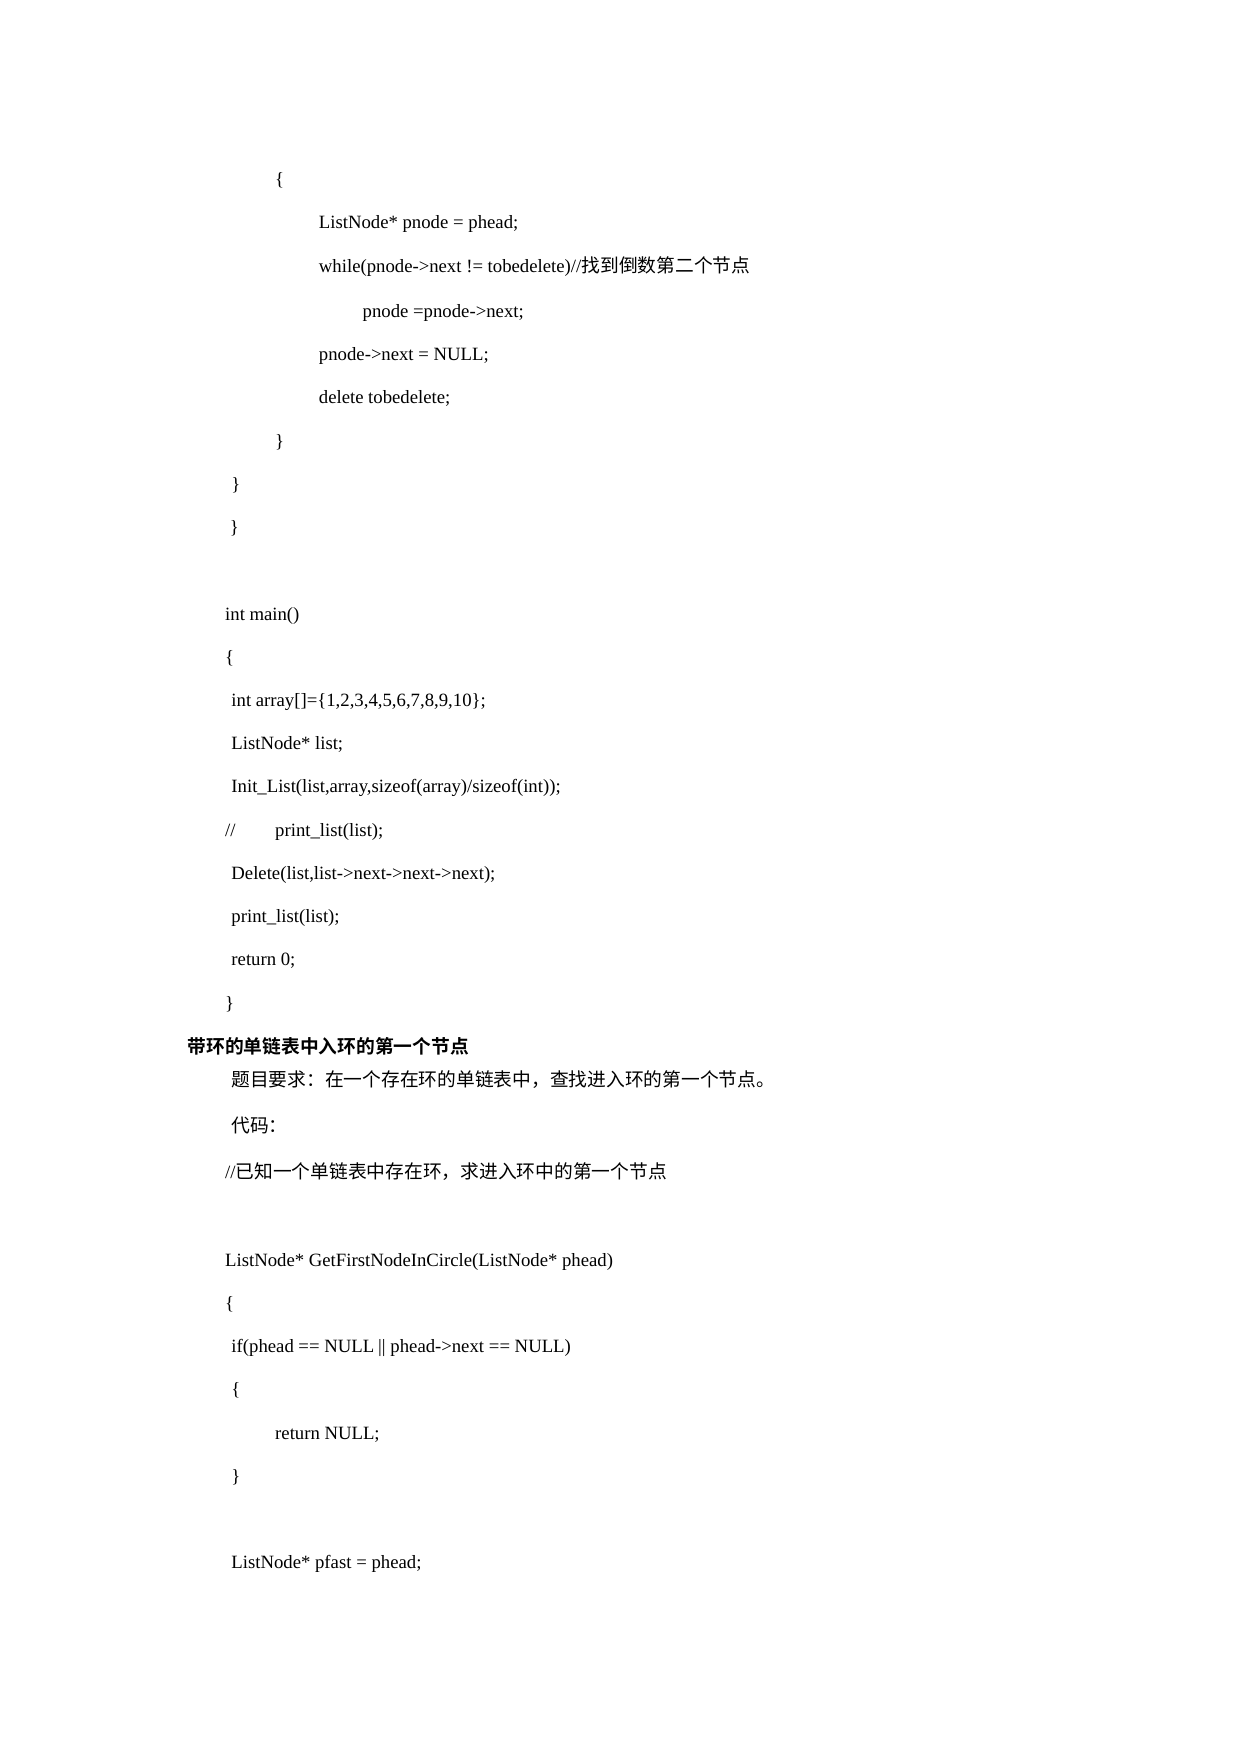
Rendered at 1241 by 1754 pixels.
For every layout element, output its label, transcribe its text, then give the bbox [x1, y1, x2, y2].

text } [225, 1459, 1053, 1492]
subtitle 带环的单链表中入环的第一个节点 [187, 1029, 1053, 1062]
text ListNode* GetFirstNodeInCircle(ListNode* phead) [225, 1243, 1053, 1276]
text while(pnode->next != tobedelete)//找到倒数第二个节点 [225, 248, 1053, 281]
text { [225, 1286, 1053, 1319]
text Delete(list,list->next->next->next); [225, 856, 1053, 889]
text ListNode* pfast = phead; [225, 1546, 1053, 1578]
text { [225, 162, 1053, 194]
text int array[]={1,2,3,4,5,6,7,8,9,10}; [225, 683, 1053, 716]
text Init_List(list,array,sizeof(array)/sizeof(int)); [225, 770, 1053, 802]
text { [225, 640, 1053, 673]
text pnode->next = NULL; [225, 338, 1053, 370]
text if(phead == NULL || phead->next == NULL) [225, 1330, 1053, 1362]
text { [225, 1373, 1053, 1405]
text ListNode* list; [225, 727, 1053, 759]
text int main() [225, 597, 1053, 629]
text return 0; [225, 943, 1053, 975]
text } [225, 511, 1053, 543]
text ListNode* pnode = phead; [225, 205, 1053, 238]
text print_list(list); [225, 900, 1053, 932]
text 代码： [187, 1108, 1053, 1140]
text // print_list(list); [225, 813, 1053, 846]
text pnode =pnode->next; [225, 294, 1053, 327]
text } [225, 424, 1053, 457]
text } [225, 467, 1053, 500]
text return NULL; [225, 1416, 1053, 1449]
text //已知一个单链表中存在环，求进入环中的第一个节点 [225, 1154, 1053, 1186]
text } [225, 986, 1053, 1019]
text delete tobedelete; [225, 381, 1053, 413]
text 题目要求：在一个存在环的单链表中，查找进入环的第一个节点。 [187, 1062, 1053, 1094]
